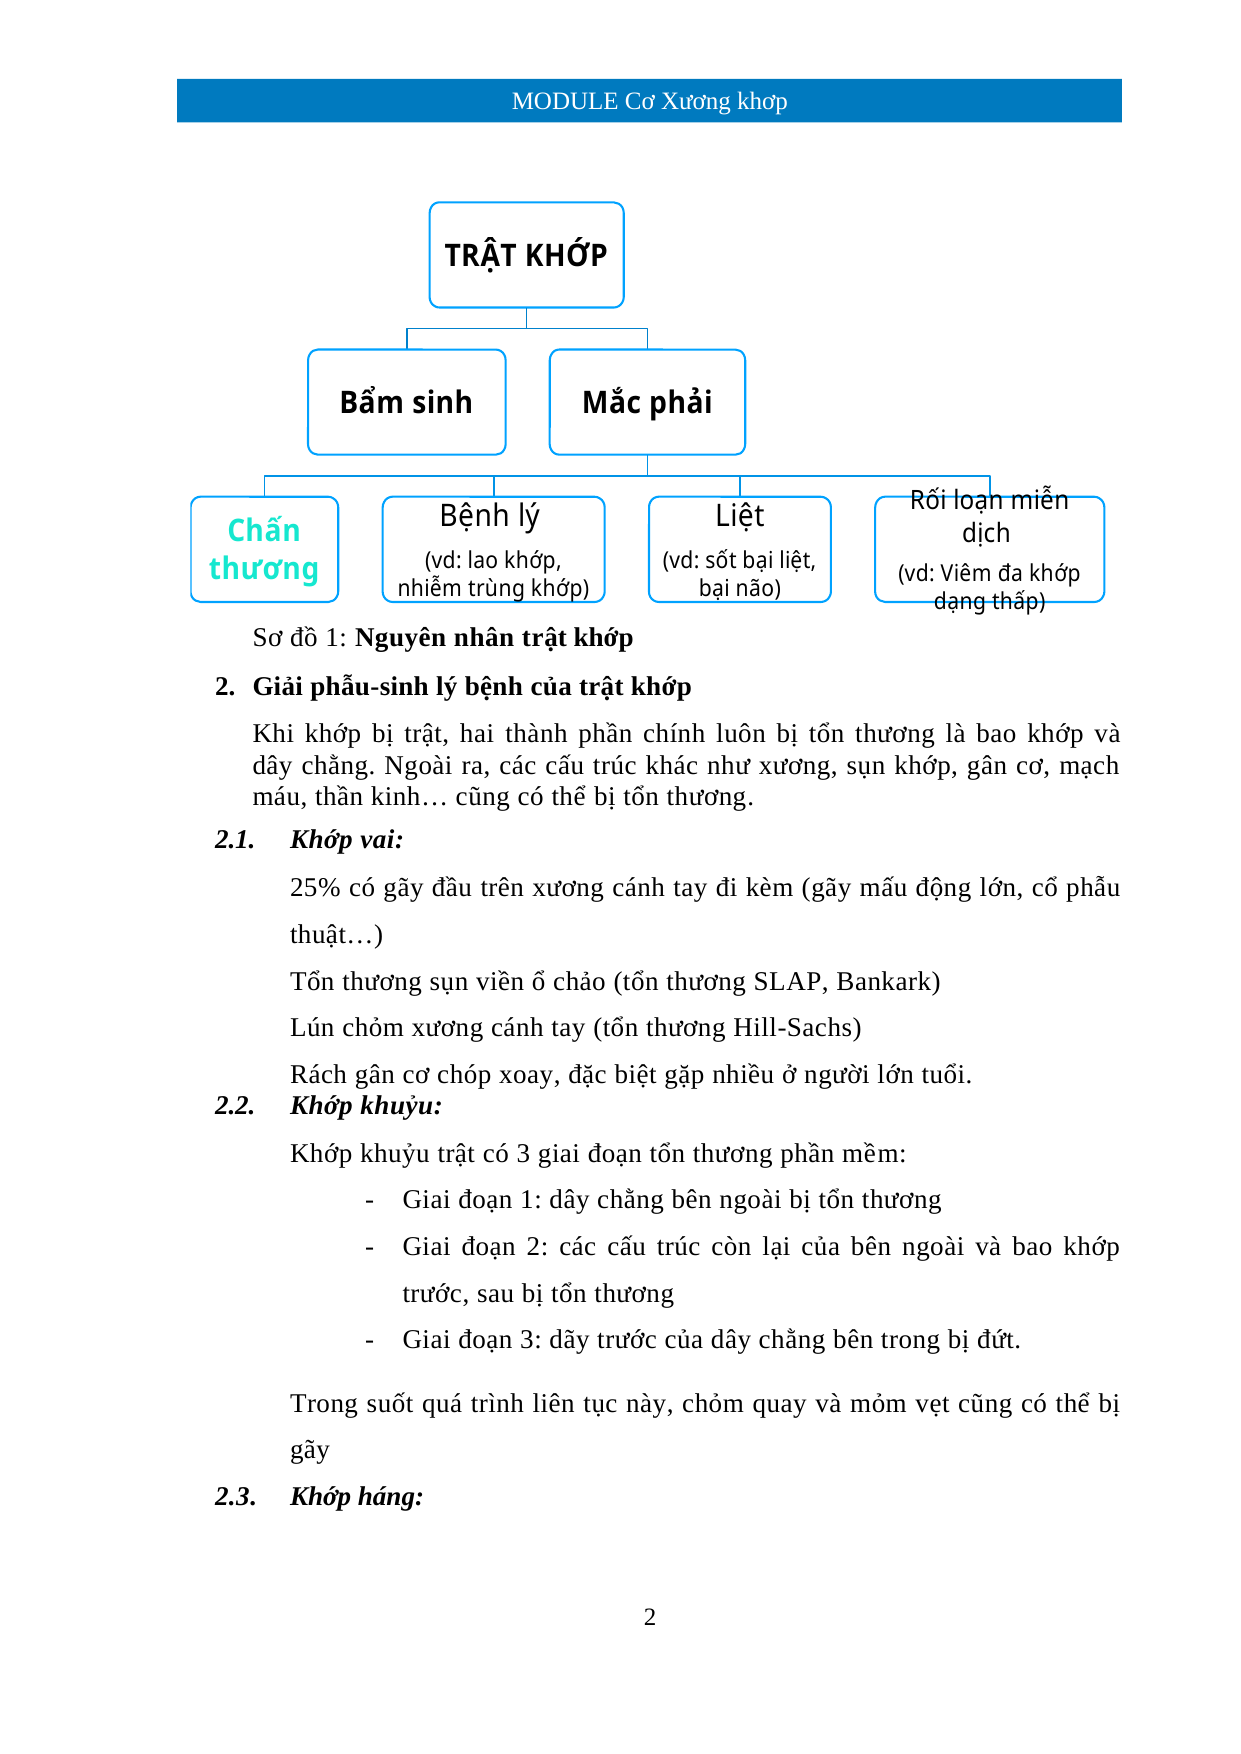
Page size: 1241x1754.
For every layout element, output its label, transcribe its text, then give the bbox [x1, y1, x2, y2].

list Giai đoạn 3: dãy trước của dây chằng bên trong bị đứt. [365, 1324, 1122, 1355]
list Giai đoạn 1: dây chằng bên ngoài bị tổn thương [365, 1184, 1122, 1215]
list Giải phẫu-sinh lý bệnh của trật khớp [215, 670, 1122, 701]
list Rách gân cơ chóp xoay, đặc biệt gặp nhiều ở người lớn tuổi. [290, 1058, 1122, 1089]
list Lún chỏm xương cánh tay (tổn thương Hill-Sachs) [290, 1011, 1122, 1042]
list Khớp khuỷu: [215, 1089, 1122, 1120]
text Khớp khuỷu trật có 3 giai đoạn tổn thương phần mềm: [290, 1137, 1122, 1168]
list Khớp háng: [215, 1480, 1122, 1511]
text Khi khớp bị trật, hai thành phần chính luôn bị tổn thương là bao khớp và dây chằng. Ngoài ra, các cấu trúc khác như xương, sụn khớp, gân cơ, mạch máu, thần kinh… cũng có thể bị tổn thương. [252, 718, 1122, 811]
list Khớp vai: [215, 823, 1122, 855]
text 25% có gãy đầu trên xương cánh tay đi kèm (gãy mấu động lớn, cổ phẫu thuật…) [290, 871, 1122, 949]
text Trong suốt quá trình liên tục này, chỏm quay và mỏm vẹt cũng có thể bị gãy [290, 1387, 1122, 1465]
list Tổn thương sụn viền ổ chảo (tổn thương SLAP, Bankark) [290, 965, 1122, 996]
list Giai đoạn 2: các cấu trúc còn lại của bên ngoài và bao khớp trước, sau bị tổn thương [365, 1230, 1122, 1308]
text Sơ đồ 1: Nguyên nhân trật khớp [177, 148, 1122, 653]
